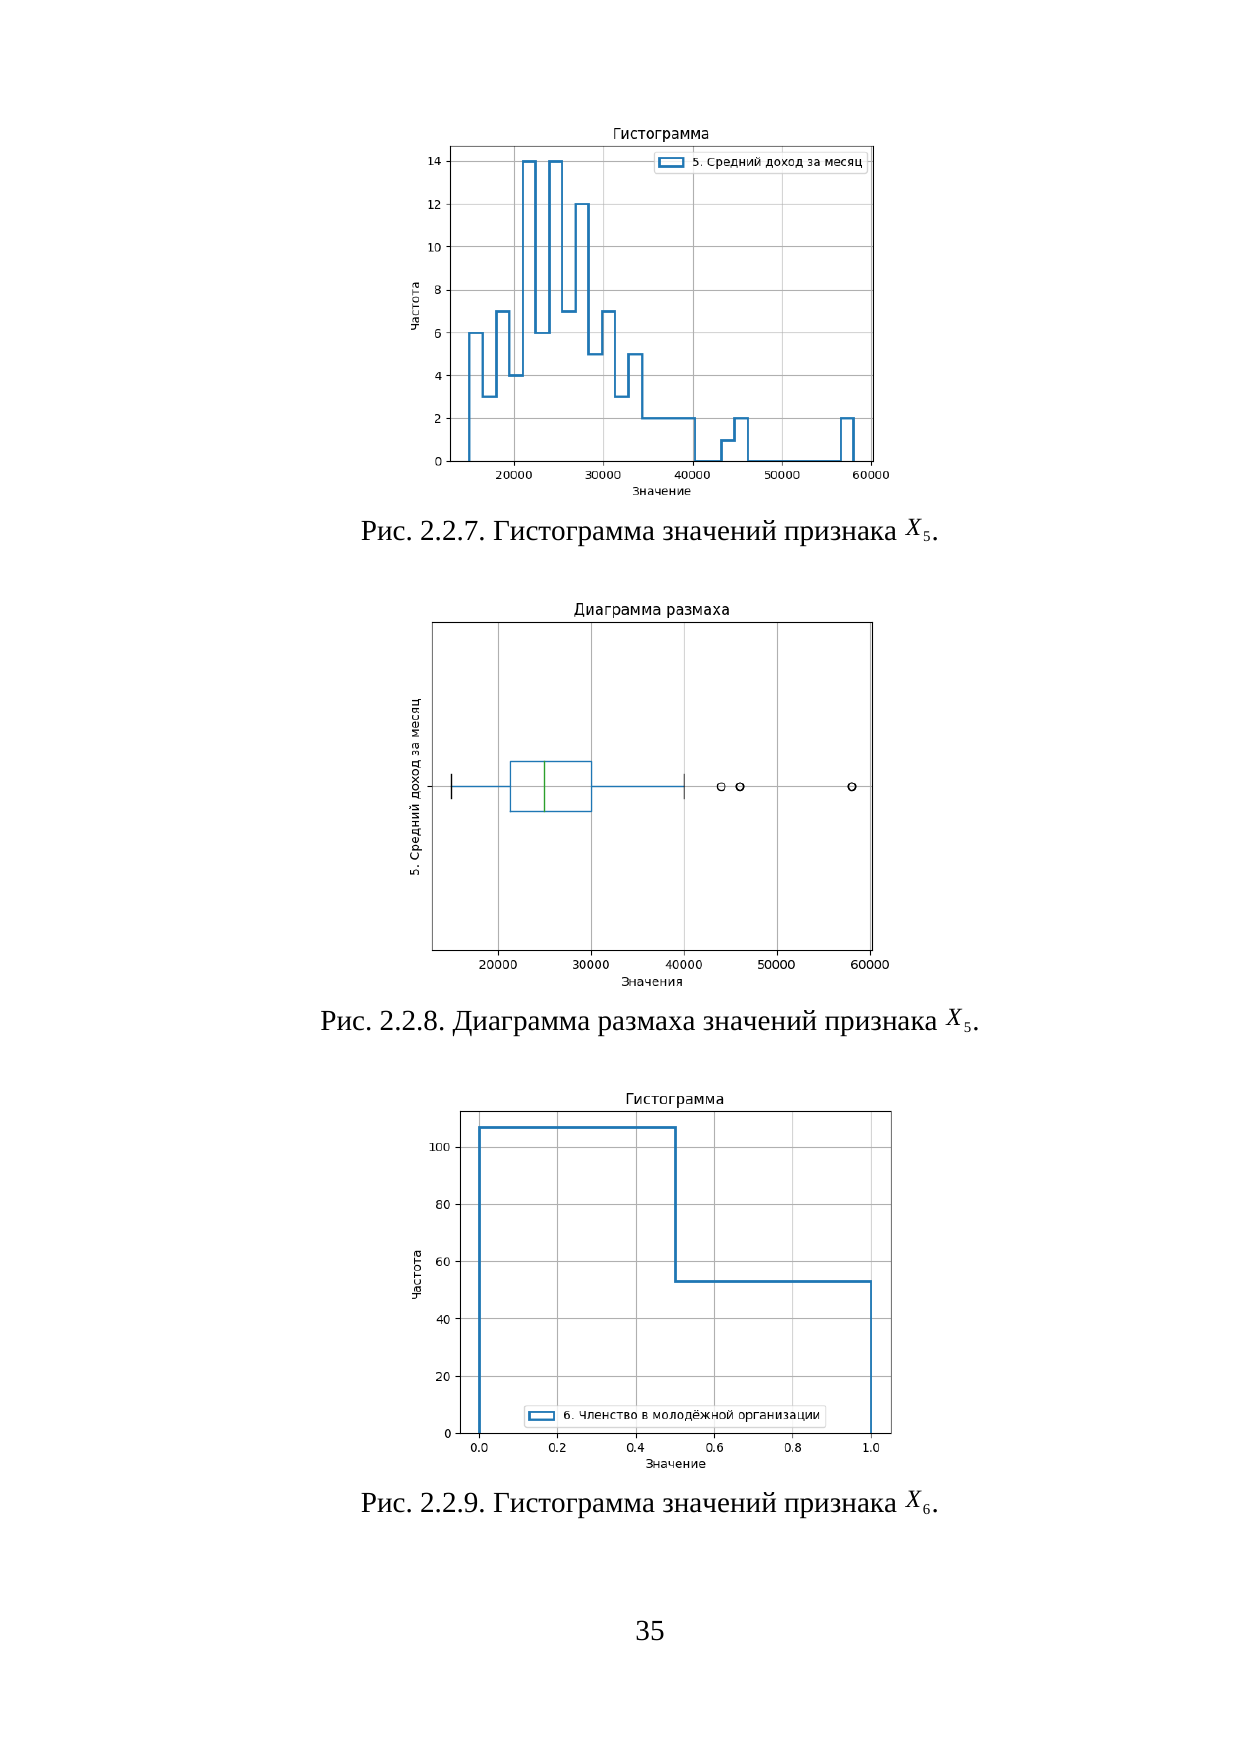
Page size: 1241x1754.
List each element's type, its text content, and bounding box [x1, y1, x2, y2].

text Рис. 2.2.7. Гистограмма значений признака . [177, 513, 1122, 546]
picture [401, 118, 898, 506]
picture [401, 593, 898, 997]
text Рис. 2.2.8. Диаграмма размаха значений признака . [177, 1003, 1122, 1036]
picture [402, 1083, 898, 1479]
text Рис. 2.2.9. Гистограмма значений признака . [177, 1485, 1122, 1518]
